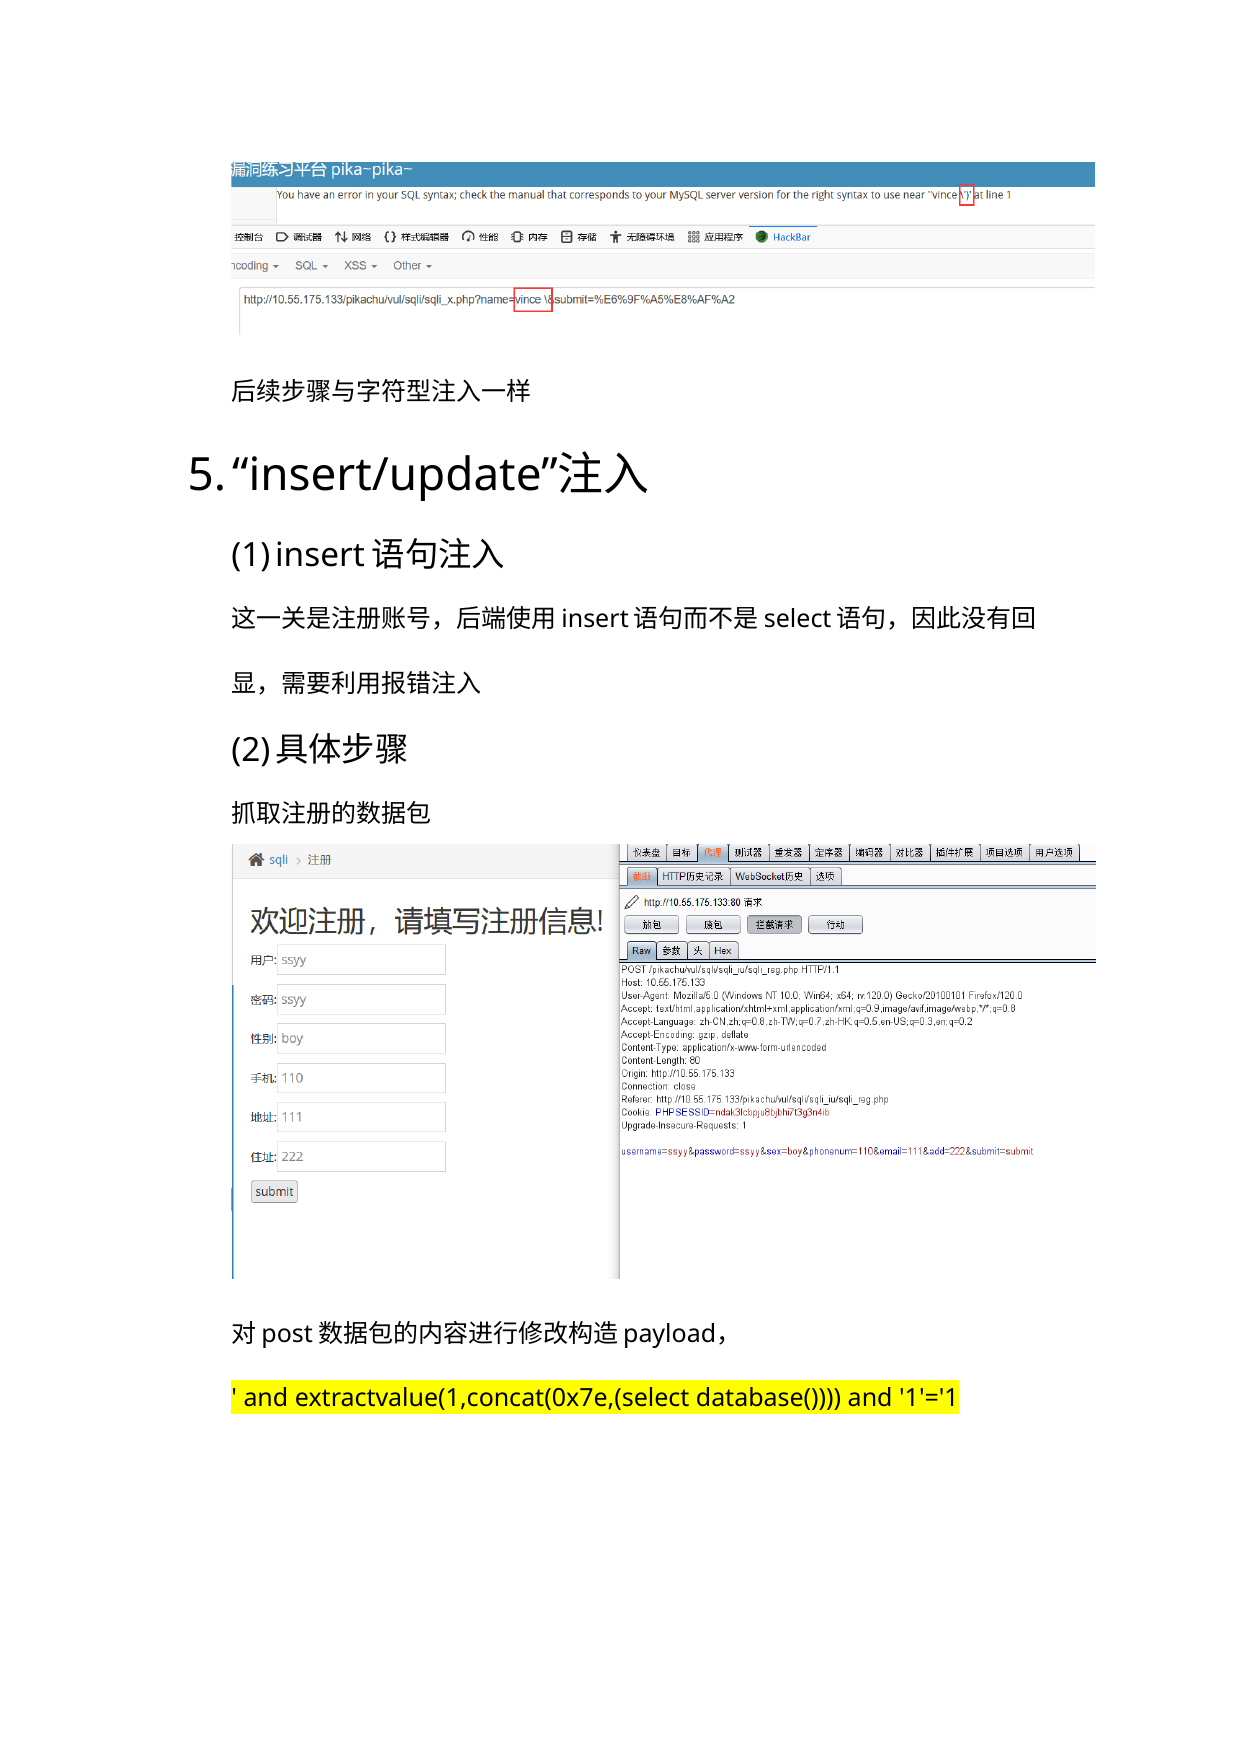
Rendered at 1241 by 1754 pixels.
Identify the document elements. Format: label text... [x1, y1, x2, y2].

list 后续步骤与字符型注入一样 [231, 357, 1053, 422]
picture [231, 162, 1095, 335]
list 具体步骤 [231, 714, 1053, 779]
list 抓取注册的数据包 [231, 779, 1053, 844]
list “insert/update”注入 [187, 422, 1053, 519]
list insert语句注入 [231, 519, 1053, 584]
list 对post数据包的内容进行修改构造payload， [231, 1299, 1053, 1364]
picture [231, 844, 1096, 1279]
list 这一关是注册账号，后端使用insert语句而不是select语句，因此没有回显，需要利用报错注入 [231, 584, 1053, 714]
list ' and extractvalue(1,concat(0x7e,(select database()))) and '1'='1 [231, 1364, 1053, 1429]
